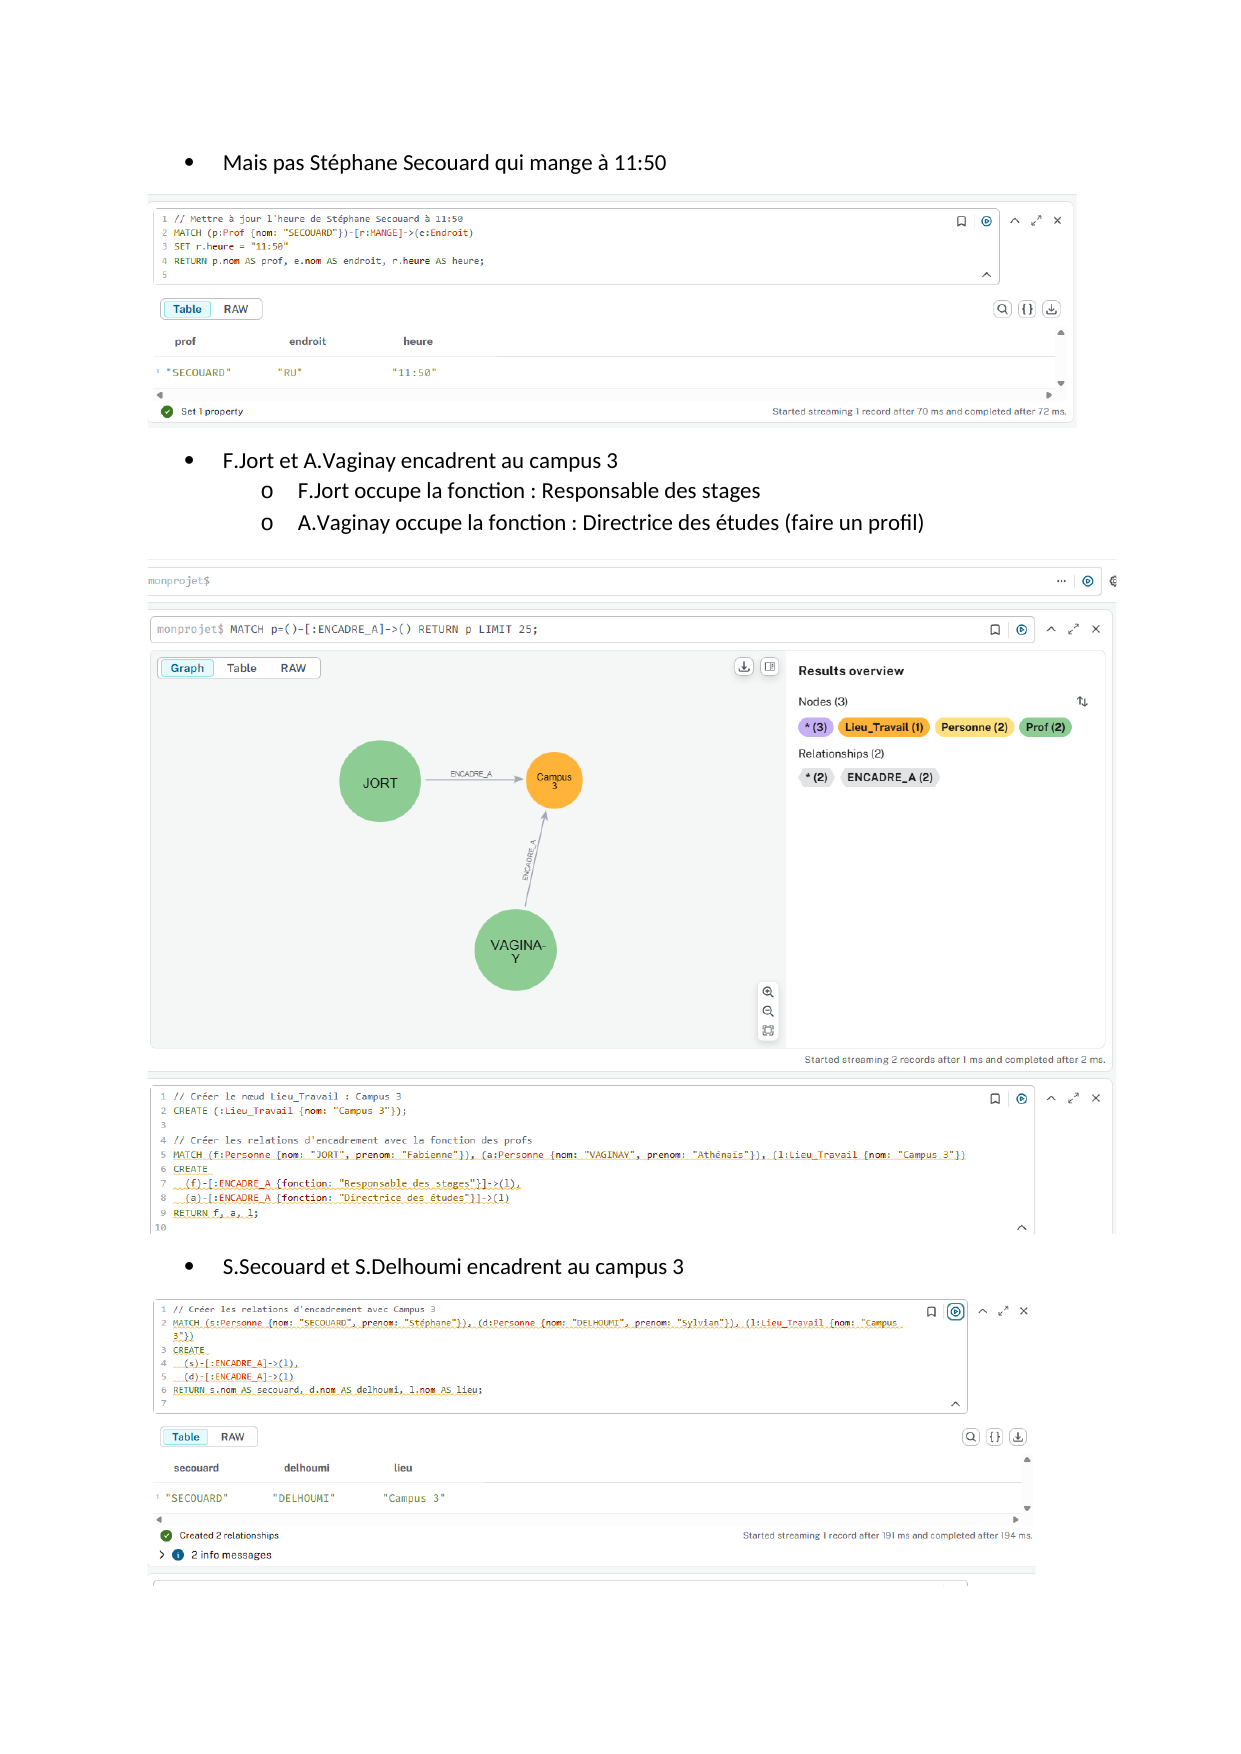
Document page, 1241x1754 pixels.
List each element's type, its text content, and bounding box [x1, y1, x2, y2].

list F.Jort et A.Vaginay encadrent au campus 3 [185, 446, 1093, 474]
picture [147, 556, 1117, 1234]
list A.Vaginay occupe la fonction : Directrice des études (faire un profil) [260, 508, 1093, 537]
list S.Secouard et S.Delhoumi encadrent au campus 3 [185, 1252, 1093, 1280]
picture [147, 194, 1077, 428]
list Mais pas Stéphane Secouard qui mange à 11:50 [185, 148, 1093, 176]
list F.Jort occupe la fonction : Responsable des stages [260, 477, 1093, 506]
picture [147, 1298, 1036, 1586]
